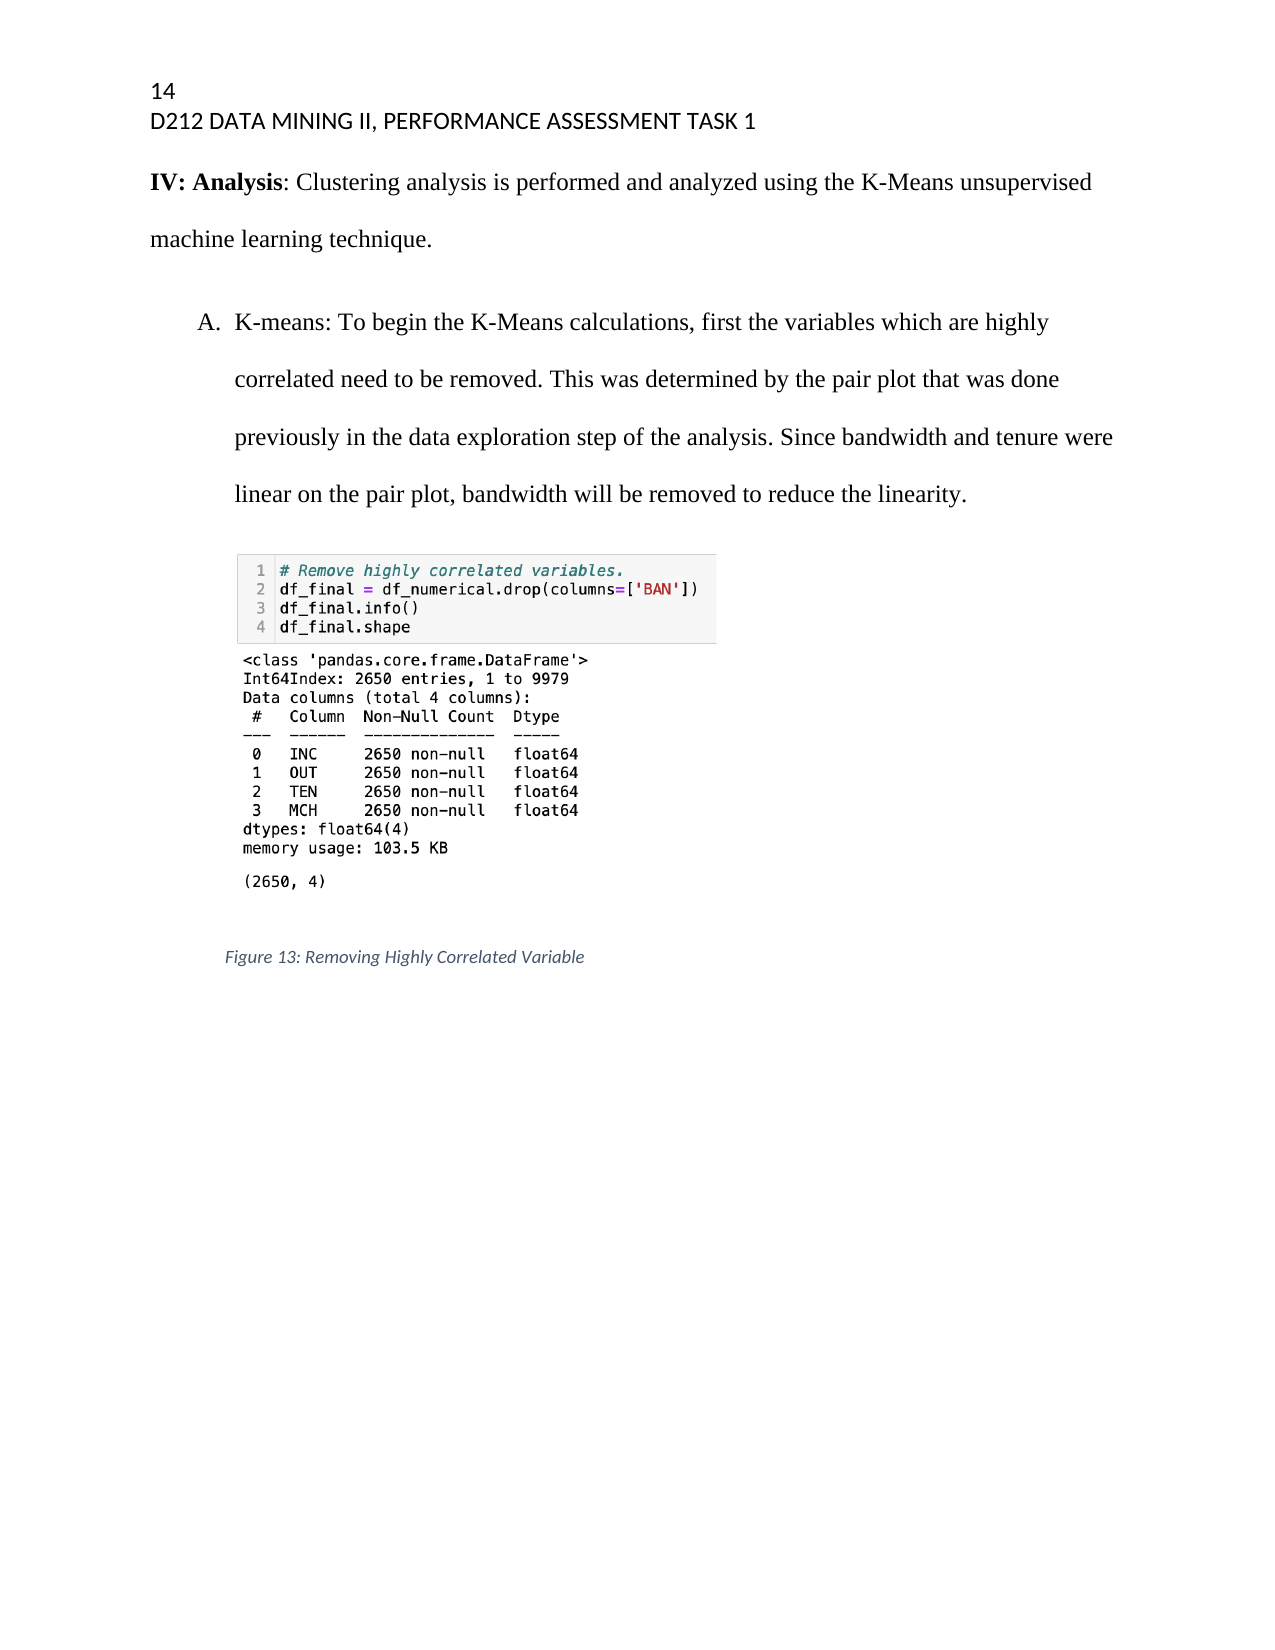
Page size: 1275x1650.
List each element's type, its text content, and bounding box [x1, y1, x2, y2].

picture [234, 553, 717, 900]
subtitle IV: Analysis: Clustering analysis is performed and analyzed using the K-Means unsupervised machine learning technique. [150, 167, 1125, 253]
